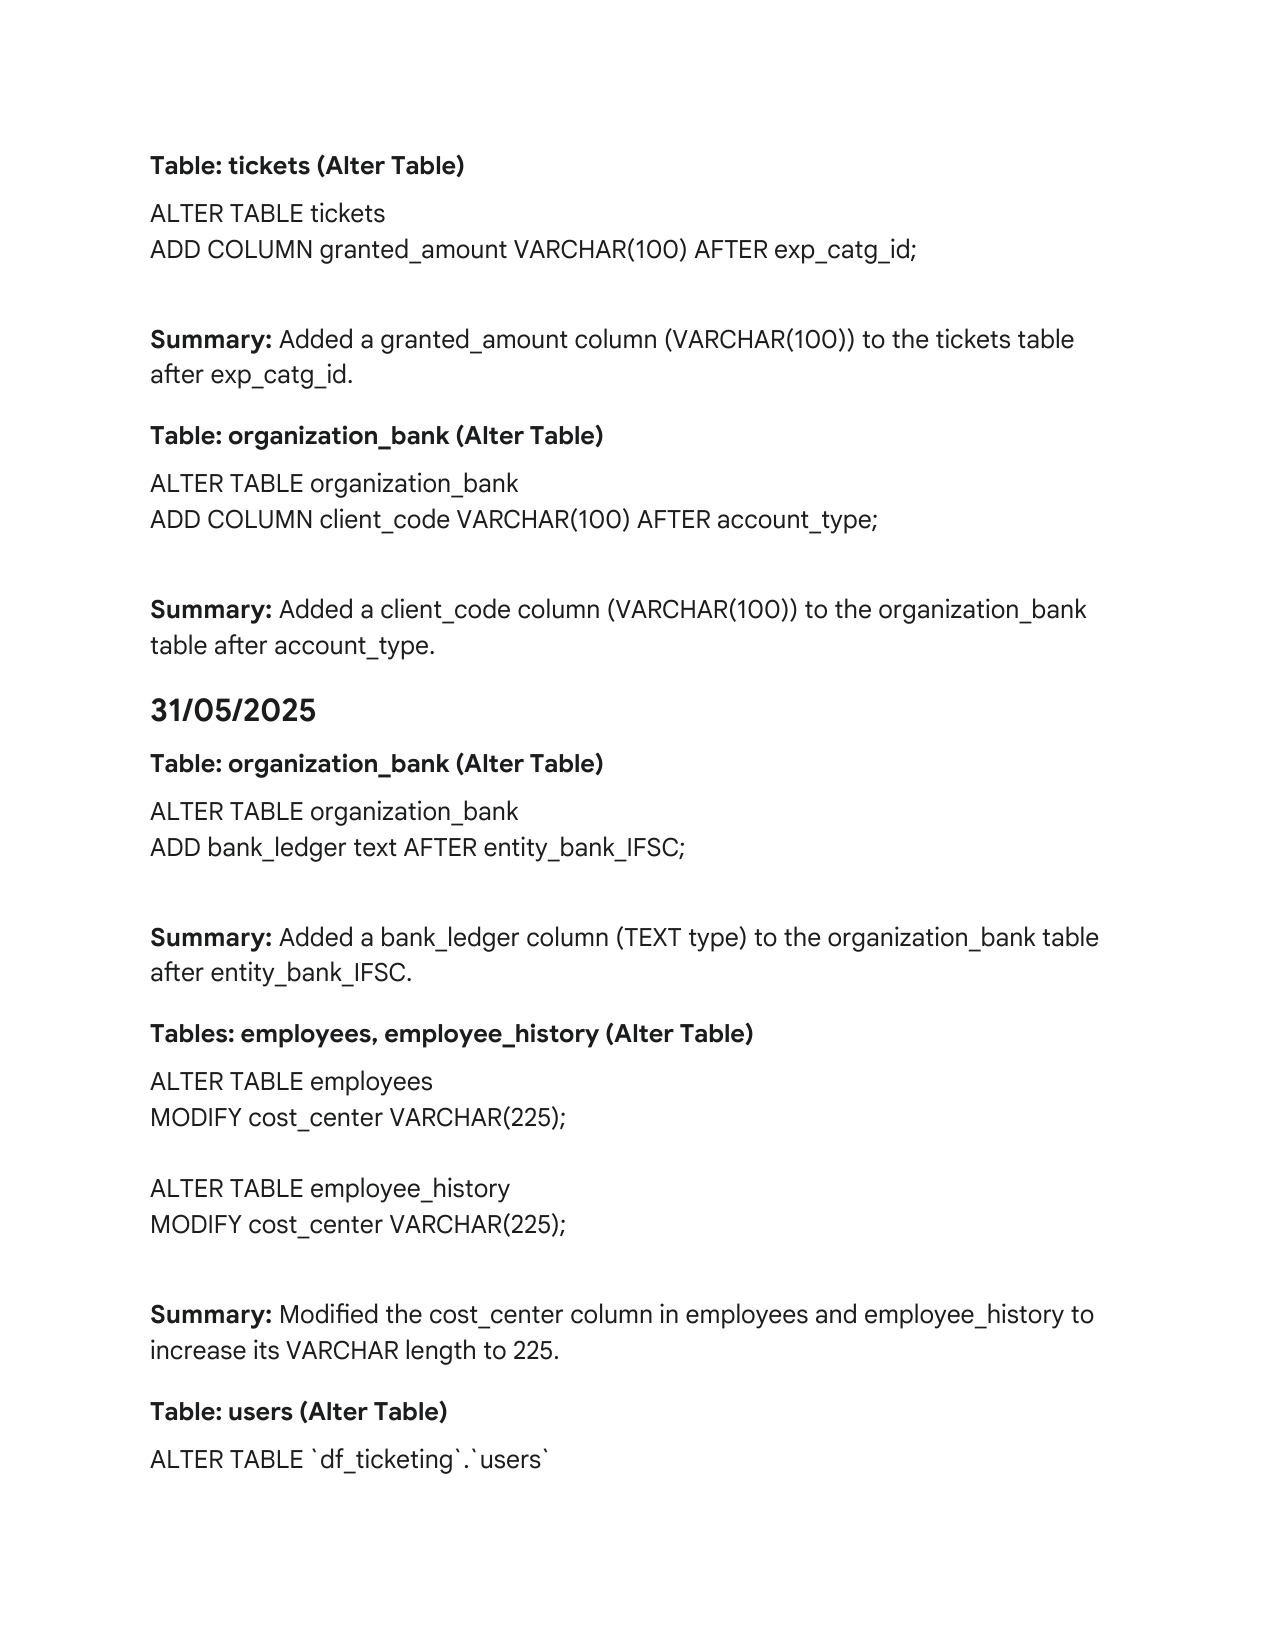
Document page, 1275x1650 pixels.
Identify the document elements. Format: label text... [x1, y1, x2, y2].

text ALTER TABLE tickets ADD COLUMN granted_amount VARCHAR(100) AFTER exp_catg_id; [150, 198, 1125, 295]
text Summary: Modified the cost_center column in employees and employee_history to increase its VARCHAR length to 225. [150, 1299, 1125, 1367]
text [150, 1444, 1125, 1476]
text Summary: Added a bank_ledger column (TEXT type) to the organization_bank table after entity_bank_IFSC. [150, 922, 1125, 989]
subtitle Table: organization_bank (Alter Table) [150, 748, 1125, 779]
subtitle Table: users (Alter Table) [150, 1396, 1125, 1427]
subtitle Tables: employees, employee_history (Alter Table) [150, 1018, 1125, 1050]
text ALTER TABLE employees MODIFY cost_center VARCHAR(225); ALTER TABLE employee_history MODIFY cost_center VARCHAR(225); [150, 1067, 1125, 1271]
text ALTER TABLE organization_bank ADD bank_ledger text AFTER entity_bank_IFSC; [150, 796, 1125, 893]
subtitle Table: organization_bank (Alter Table) [150, 420, 1125, 452]
subtitle 31/05/2025 [150, 691, 1125, 730]
subtitle Table: tickets (Alter Table) [150, 150, 1125, 181]
text Summary: Added a client_code column (VARCHAR(100)) to the organization_bank table after account_type. [150, 594, 1125, 661]
text Summary: Added a granted_amount column (VARCHAR(100)) to the tickets table after exp_catg_id. [150, 324, 1125, 391]
text ALTER TABLE organization_bank ADD COLUMN client_code VARCHAR(100) AFTER account_type; [150, 469, 1125, 566]
